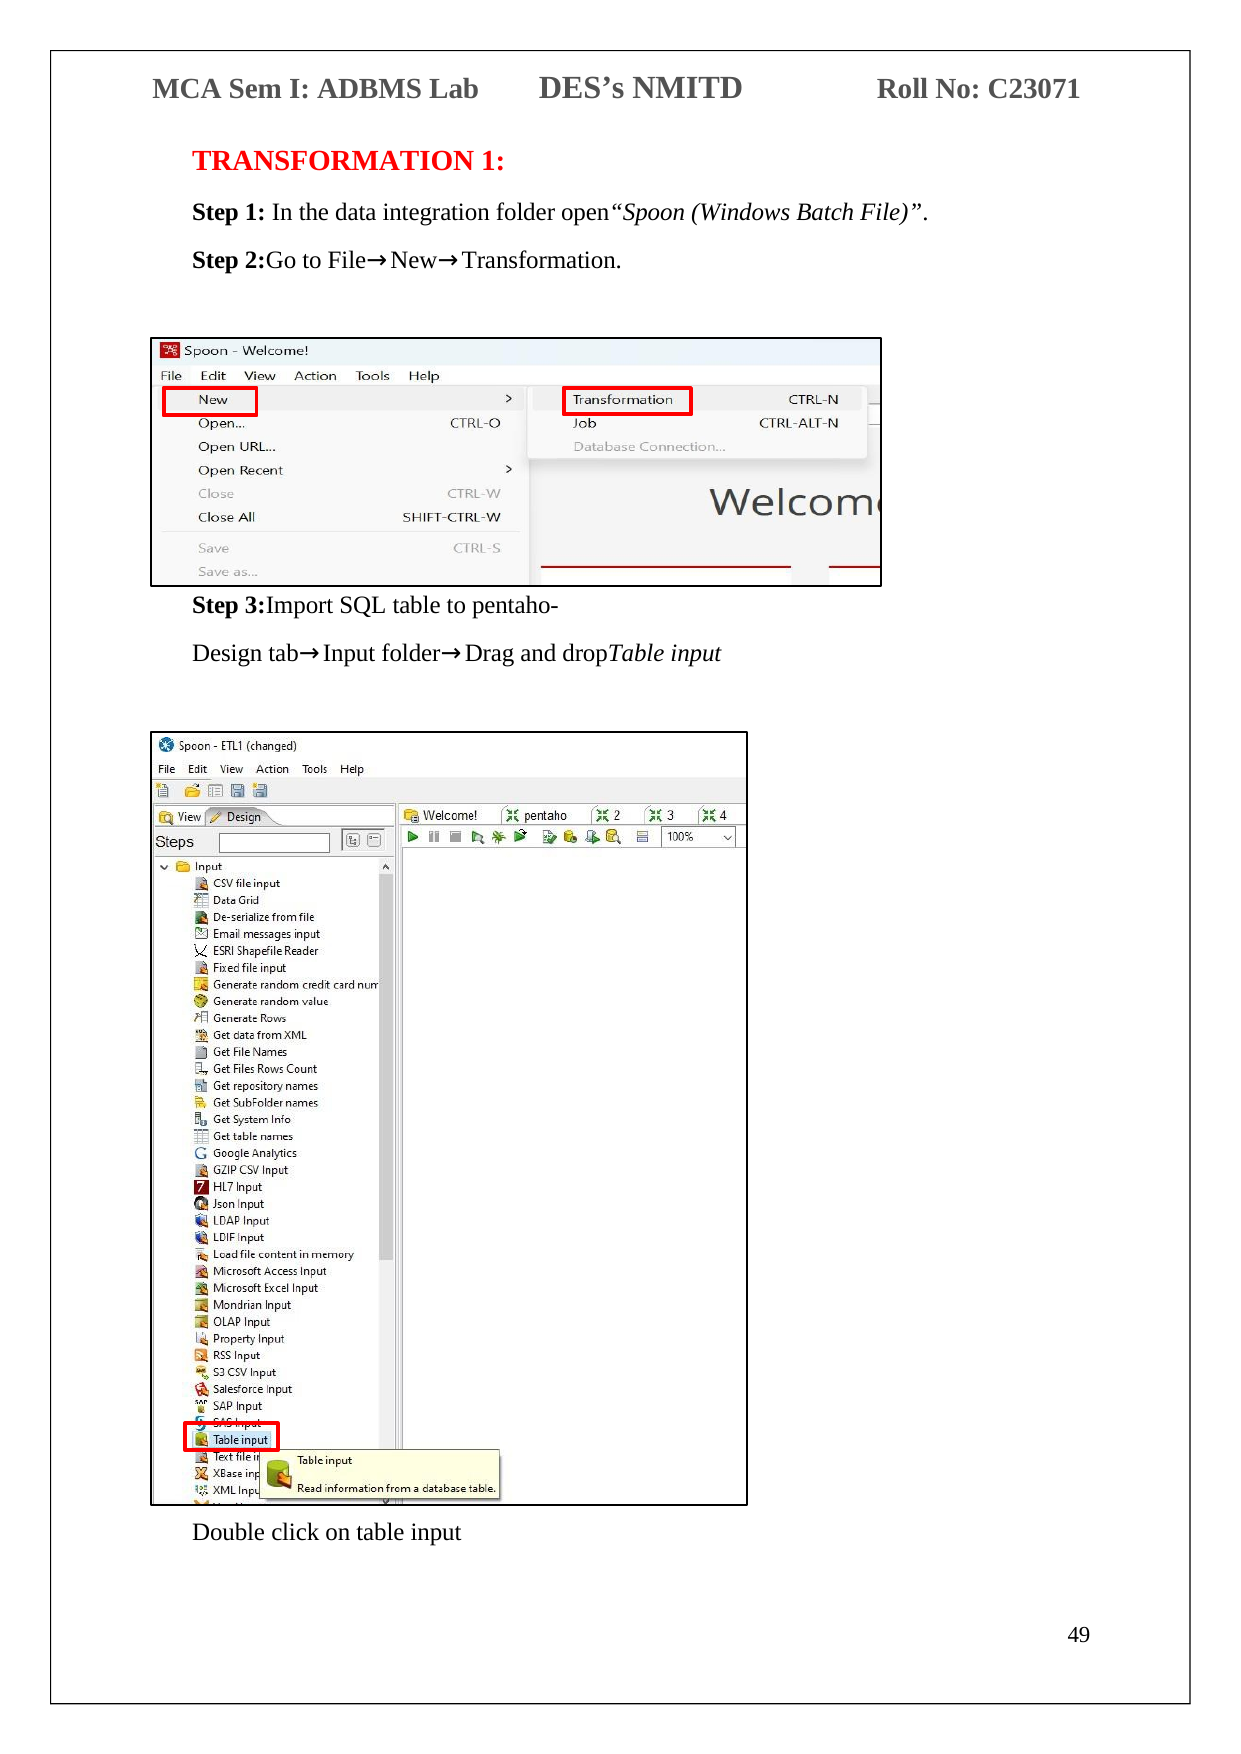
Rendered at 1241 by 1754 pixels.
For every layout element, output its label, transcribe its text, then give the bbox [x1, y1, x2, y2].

picture [152, 737, 746, 1504]
text Design tab→Input folder→Drag and dropTable input [192, 638, 751, 667]
text Step 3:Import SQL table to pentaho- [192, 591, 567, 619]
text 49 [1067, 1622, 1091, 1648]
text MCA Sem I: ADBMS Lab DES’s NMITD Roll No: C23071 [152, 68, 1091, 106]
text Step 1: In the data integration folder open“Spoon (Windows Batch File)”. [192, 197, 941, 226]
text Double click on table input [192, 1518, 464, 1546]
picture [152, 339, 880, 585]
text Step 2:Go to File→New→Transformation. [192, 245, 631, 274]
text TRANSFORMATION 1: [192, 144, 507, 177]
